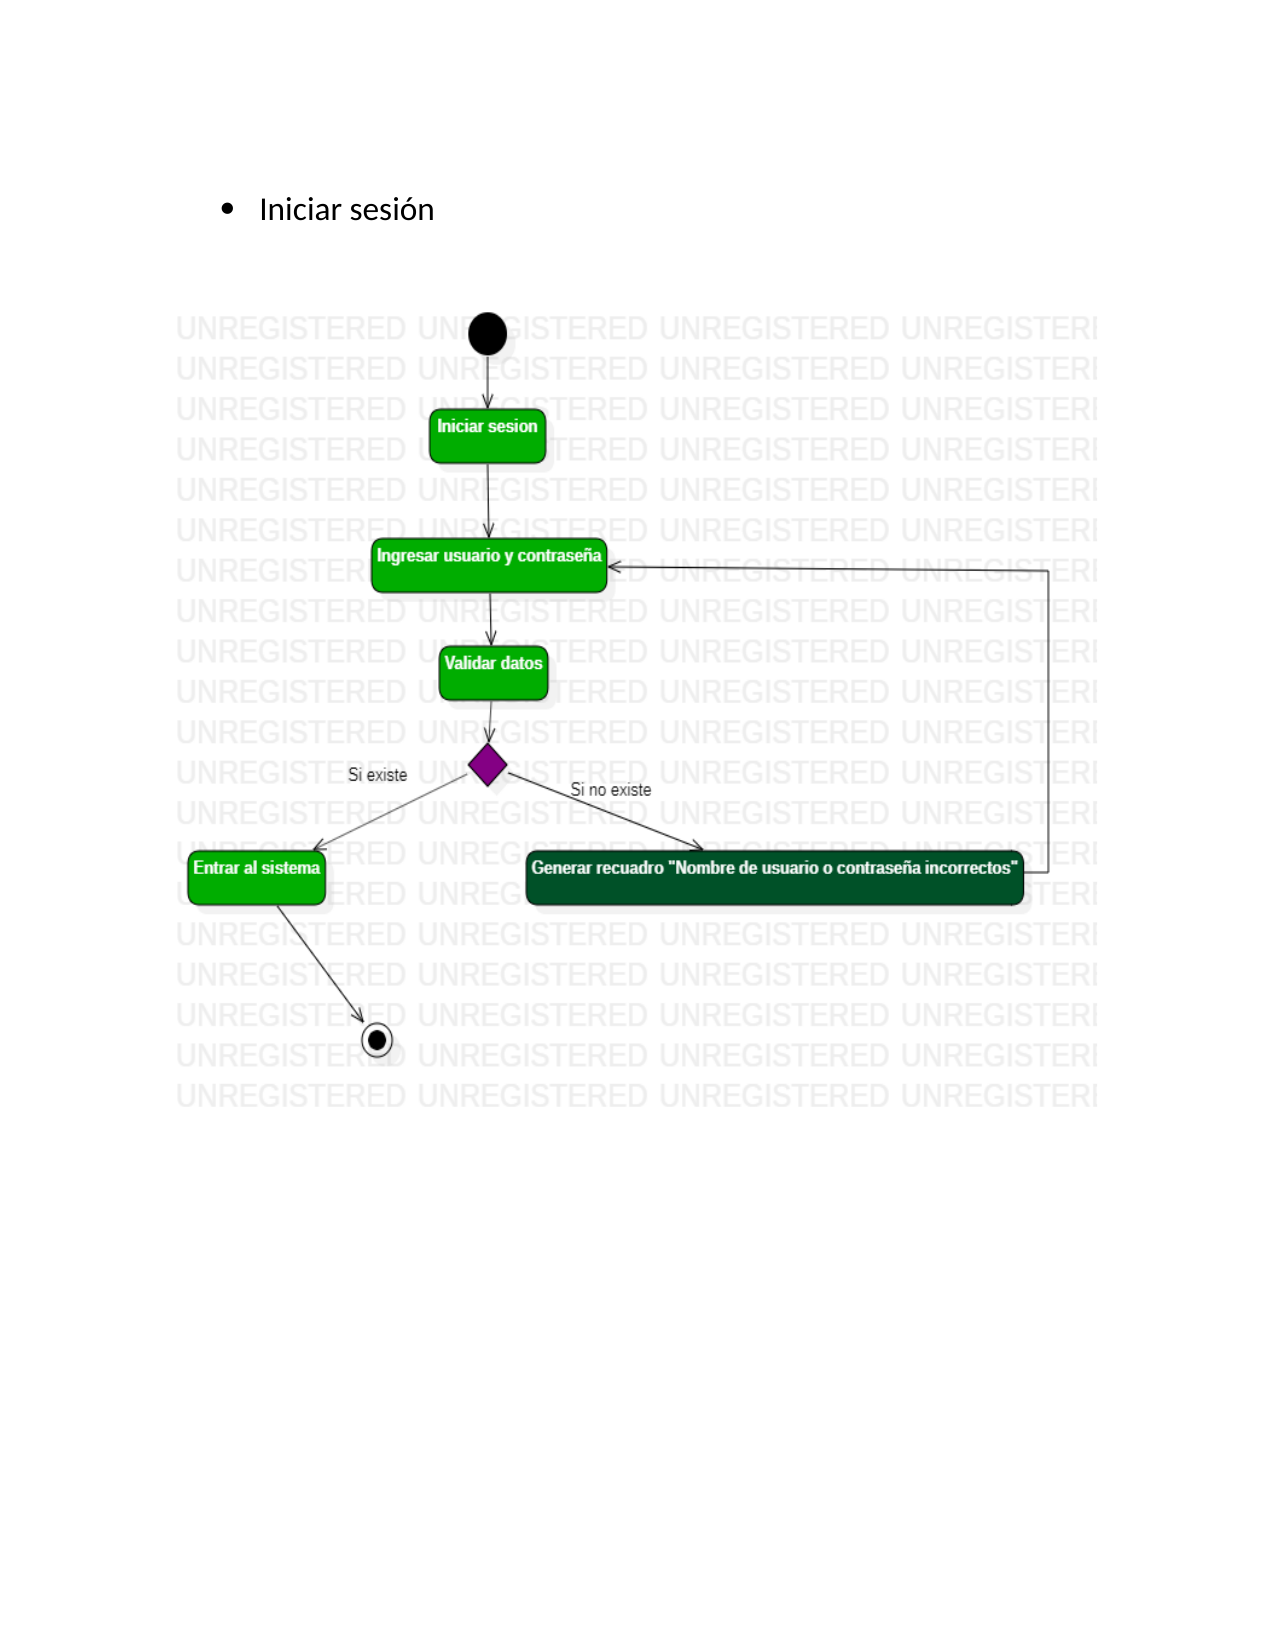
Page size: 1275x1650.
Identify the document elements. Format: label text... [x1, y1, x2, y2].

list Iniciar sesión [222, 188, 1098, 229]
picture [176, 300, 1098, 1111]
